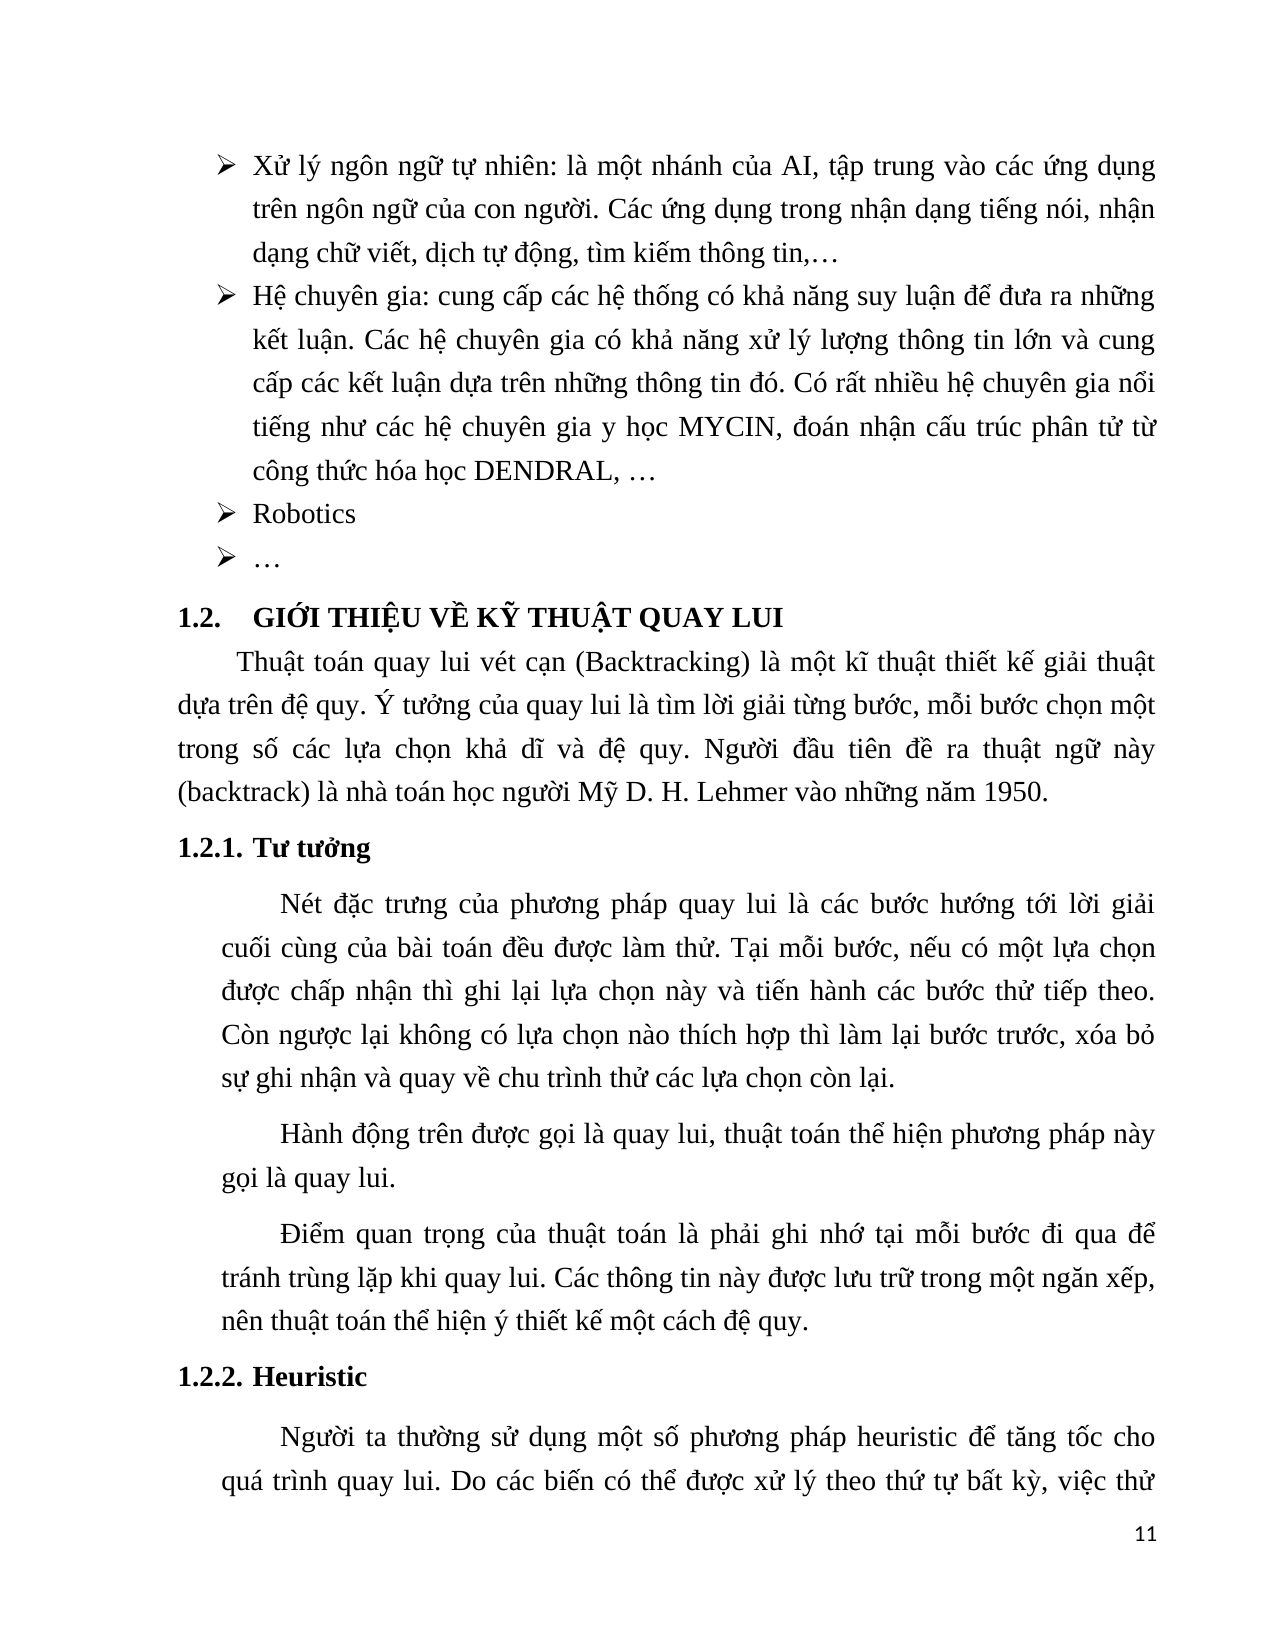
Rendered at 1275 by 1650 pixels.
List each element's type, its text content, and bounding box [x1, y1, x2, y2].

text Hành động trên được gọi là quay lui, thuật toán thể hiện phương pháp này gọi là quay lui. [221, 1117, 1157, 1194]
list Xử lý ngôn ngữ tự nhiên: là một nhánh của AI, tập trung vào các ứng dụng trên ngôn ngữ của con người. Các ứng dụng trong nhận dạng tiếng nói, nhận dạng chữ viết, dịch tự động, tìm kiếm thông tin,… [215, 148, 1157, 268]
list Heuristic [177, 1359, 1157, 1393]
text Điểm quan trọng của thuật toán là phải ghi nhớ tại mỗi bước đi qua để tránh trùng lặp khi quay lui. Các thông tin này được lưu trữ trong một ngăn xếp, nên thuật toán thể hiện ý thiết kế một cách đệ quy. [221, 1216, 1157, 1337]
list Hệ chuyên gia: cung cấp các hệ thống có khả năng suy luận để đưa ra những kết luận. Các hệ chuyên gia có khả năng xử lý lượng thông tin lớn và cung cấp các kết luận dựa trên những thông tin đó. Có rất nhiều hệ chuyên gia nổi tiếng như các hệ chuyên gia y học MYCIN, đoán nhận cấu trúc phân tử từ công thức hóa học DENDRAL, … [215, 278, 1157, 486]
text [221, 1419, 1157, 1497]
list Tư tưởng [177, 830, 1157, 864]
list Robotics [215, 496, 1157, 530]
subtitle GIỚI THIỆU VỀ KỸ THUẬT QUAY LUI [177, 600, 1157, 634]
list … [215, 540, 1157, 573]
text Thuật toán quay lui vét cạn (Backtracking) là một kĩ thuật thiết kế giải thuật dựa trên đệ quy. Ý tưởng của quay lui là tìm lời giải từng bước, mỗi bước chọn một trong số các lựa chọn khả dĩ và đệ quy. Người đầu tiên đề ra thuật ngữ này (backtrack) là nhà toán học người Mỹ D. H. Lehmer vào những năm 1950. [177, 644, 1157, 808]
text Nét đặc trưng của phương pháp quay lui là các bước hướng tới lời giải cuối cùng của bài toán đều được làm thử. Tại mỗi bước, nếu có một lựa chọn được chấp nhận thì ghi lại lựa chọn này và tiến hành các bước thử tiếp theo. Còn ngược lại không có lựa chọn nào thích hợp thì làm lại bước trước, xóa bỏ sự ghi nhận và quay về chu trình thử các lựa chọn còn lại. [221, 886, 1157, 1094]
